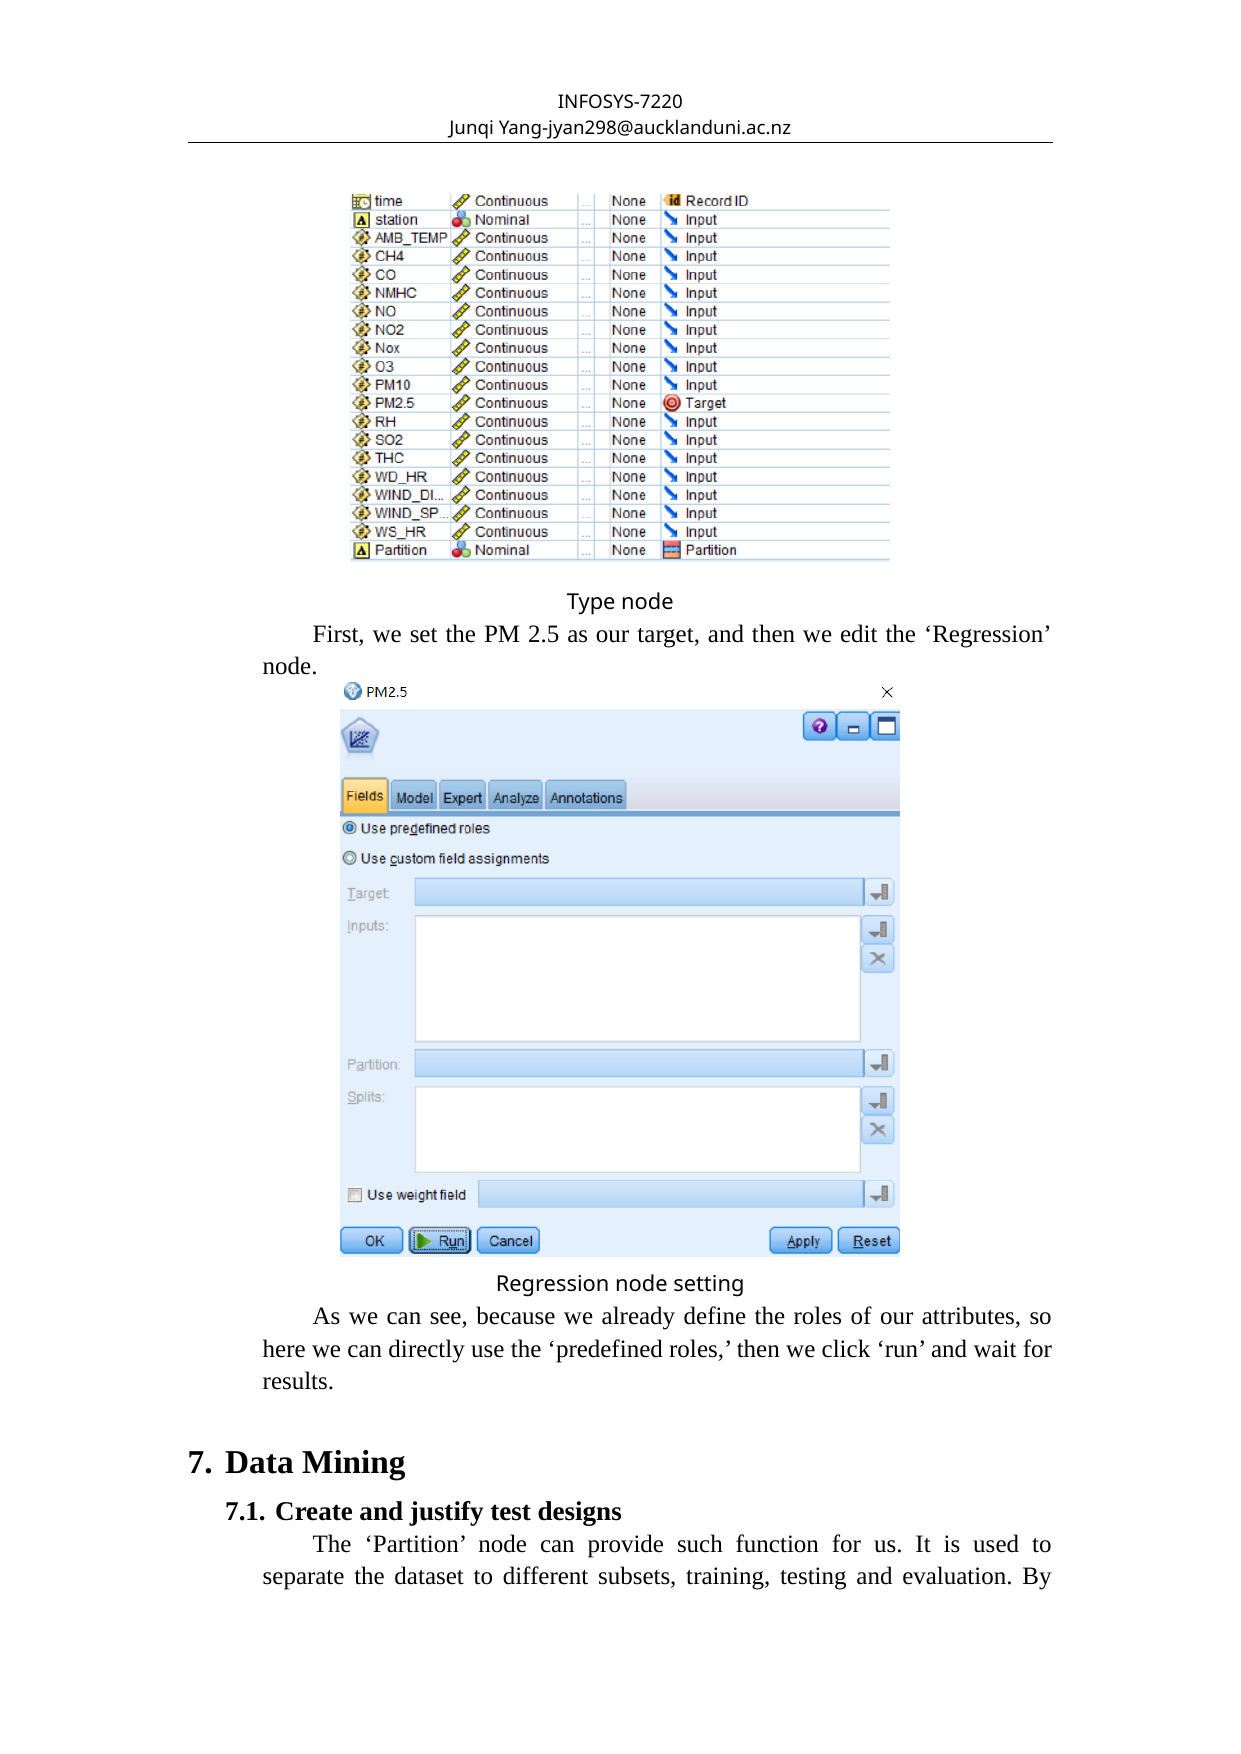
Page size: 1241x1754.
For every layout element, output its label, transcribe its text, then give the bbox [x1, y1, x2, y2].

text Regression node setting [187, 1267, 1053, 1299]
picture [340, 682, 900, 1257]
list Data Mining [187, 1429, 1053, 1494]
list Create and justify test designs [225, 1494, 1053, 1527]
list As we can see, because we already define the roles of our attributes, so here we can directly use the ‘predefined roles,’ then we click ‘run’ and wait for results. [262, 1299, 1053, 1397]
picture [350, 194, 890, 562]
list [262, 1527, 1053, 1592]
text Type node [187, 584, 1053, 617]
list First, we set the PM 2.5 as our target, and then we edit the ‘Regression’ node. [262, 617, 1053, 682]
